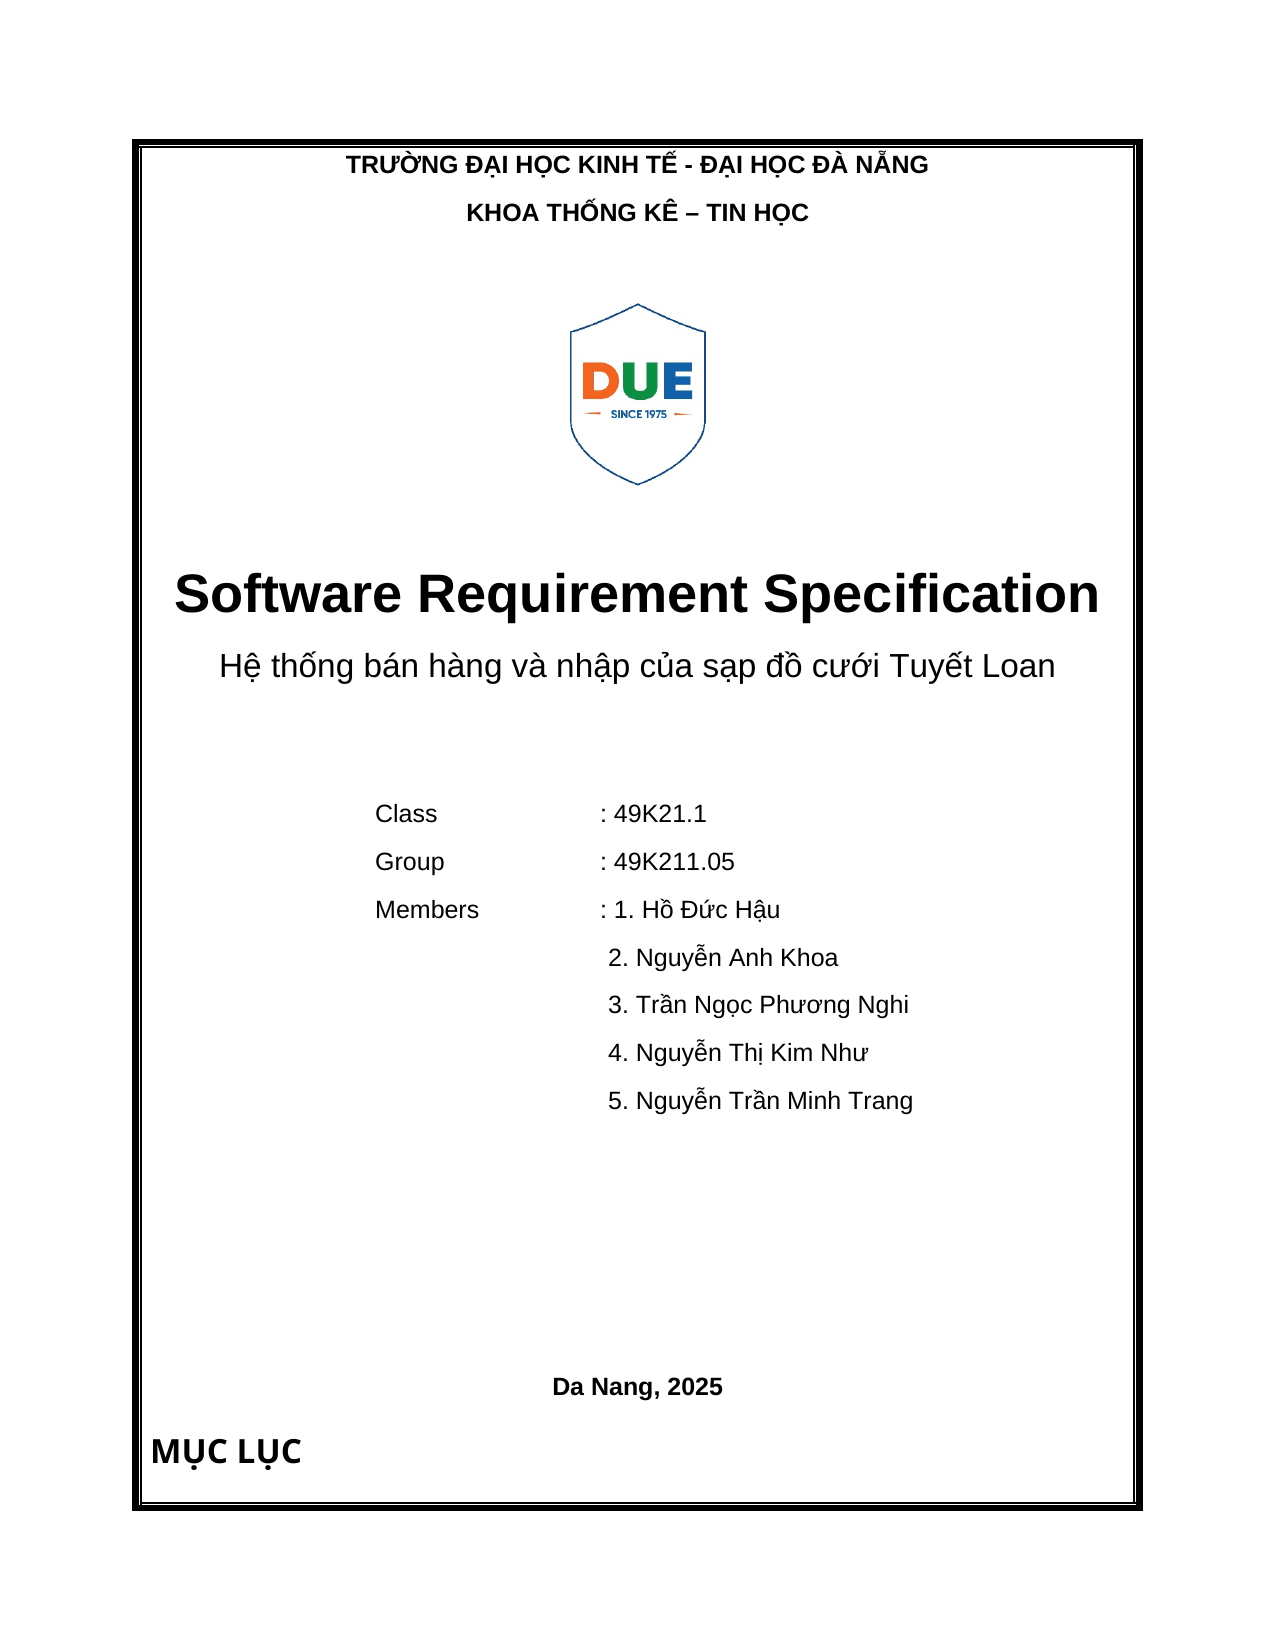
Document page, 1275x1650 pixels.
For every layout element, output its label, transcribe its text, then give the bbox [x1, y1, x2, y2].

text Software Requirement Specification [150, 562, 1125, 624]
text Class : 49K21.1 [300, 799, 1125, 828]
text KHOA THỐNG KÊ – TIN HỌC [150, 198, 1125, 226]
text Hệ thống bán hàng và nhập của sạp đồ cưới Tuyết Loan [150, 646, 1125, 684]
text Da Nang, 2025 [150, 1372, 1125, 1401]
picture [539, 293, 736, 496]
text TRƯỜNG ĐẠI HỌC KINH TẾ - ĐẠI HỌC ĐÀ NẴNG [150, 150, 1125, 179]
text 3. Trần Ngọc Phương Nghi [608, 990, 1125, 1019]
text 2. Nguyễn Anh Khoa [608, 942, 1125, 971]
text 5. Nguyễn Trần Minh Trang [608, 1086, 1125, 1114]
text 4. Nguyễn Thị Kim Như [608, 1038, 1125, 1067]
text Members : 1. Hồ Đức Hậu [300, 895, 1125, 923]
text Group : 49K211.05 [300, 847, 1125, 876]
